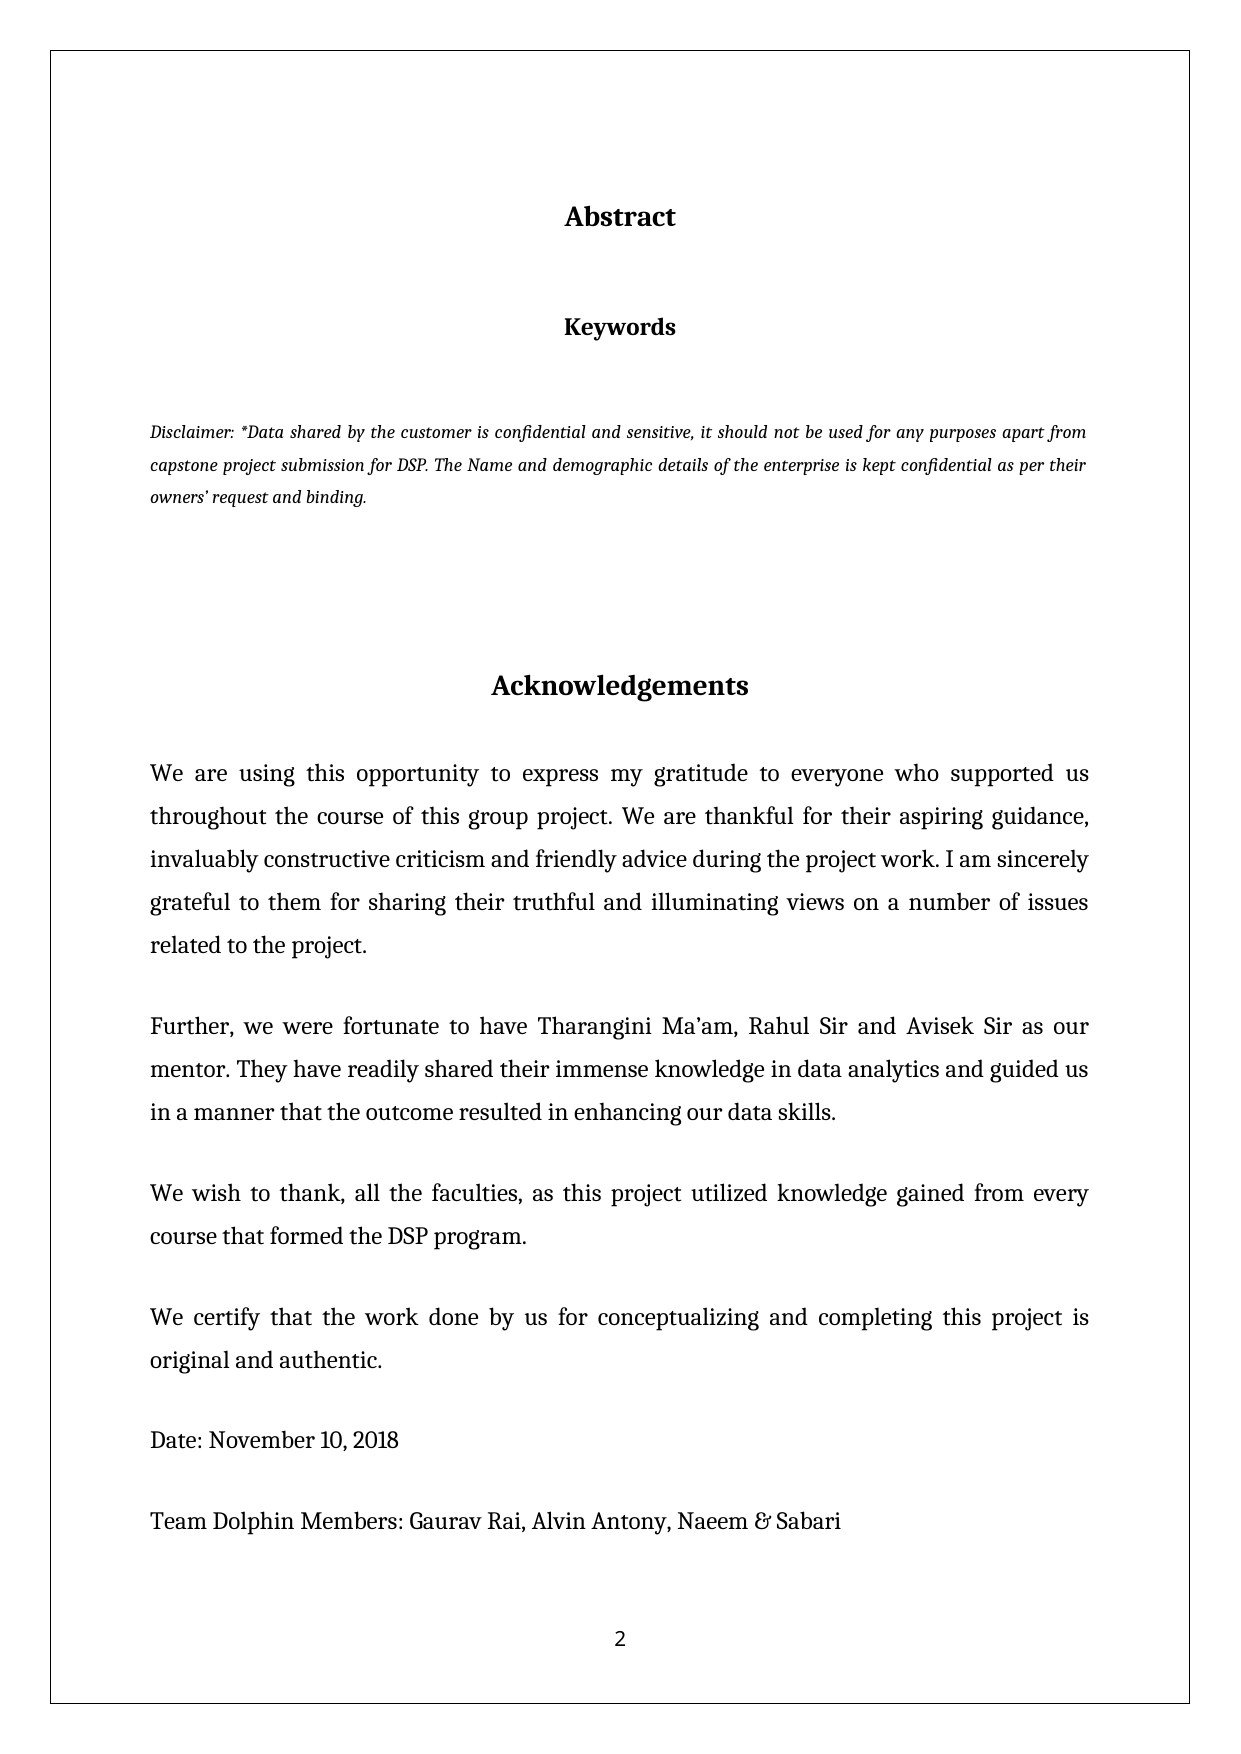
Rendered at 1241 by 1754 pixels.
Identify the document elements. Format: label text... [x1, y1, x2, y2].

text We are using this opportunity to express my gratitude to everyone who supported us throughout the course of this group project. We are thankful for their aspiring guidance, invaluably constructive criticism and friendly advice during the project work. I am sincerely grateful to them for sharing their truthful and illuminating views on a number of issues related to the project. [150, 759, 1090, 960]
text Date: November 10, 2018 [150, 1426, 1090, 1455]
subtitle Abstract [150, 200, 1090, 233]
text Keywords [150, 313, 1090, 341]
text We wish to thank, all the faculties, as this project utilized knowledge gained from every course that formed the DSP program. [150, 1179, 1090, 1251]
text We certify that the work done by us for conceptualizing and completing this project is original and authentic. [150, 1302, 1090, 1374]
text Disclaimer: *Data shared by the customer is confidential and sensitive, it should not be used for any purposes apart from capstone project submission for DSP. The Name and demographic details of the enterprise is kept confidential as per their owners’ request and binding. [150, 422, 1090, 508]
subtitle Acknowledgements [150, 669, 1090, 702]
text Team Dolphin Members: Gaurav Rai, Alvin Antony, Naeem & Sabari [150, 1507, 1090, 1536]
text Further, we were fortunate to have Tharangini Ma’am, Rahul Sir and Avisek Sir as our mentor. They have readily shared their immense knowledge in data analytics and guided us in a manner that the outcome resulted in enhancing our data skills. [150, 1012, 1090, 1127]
